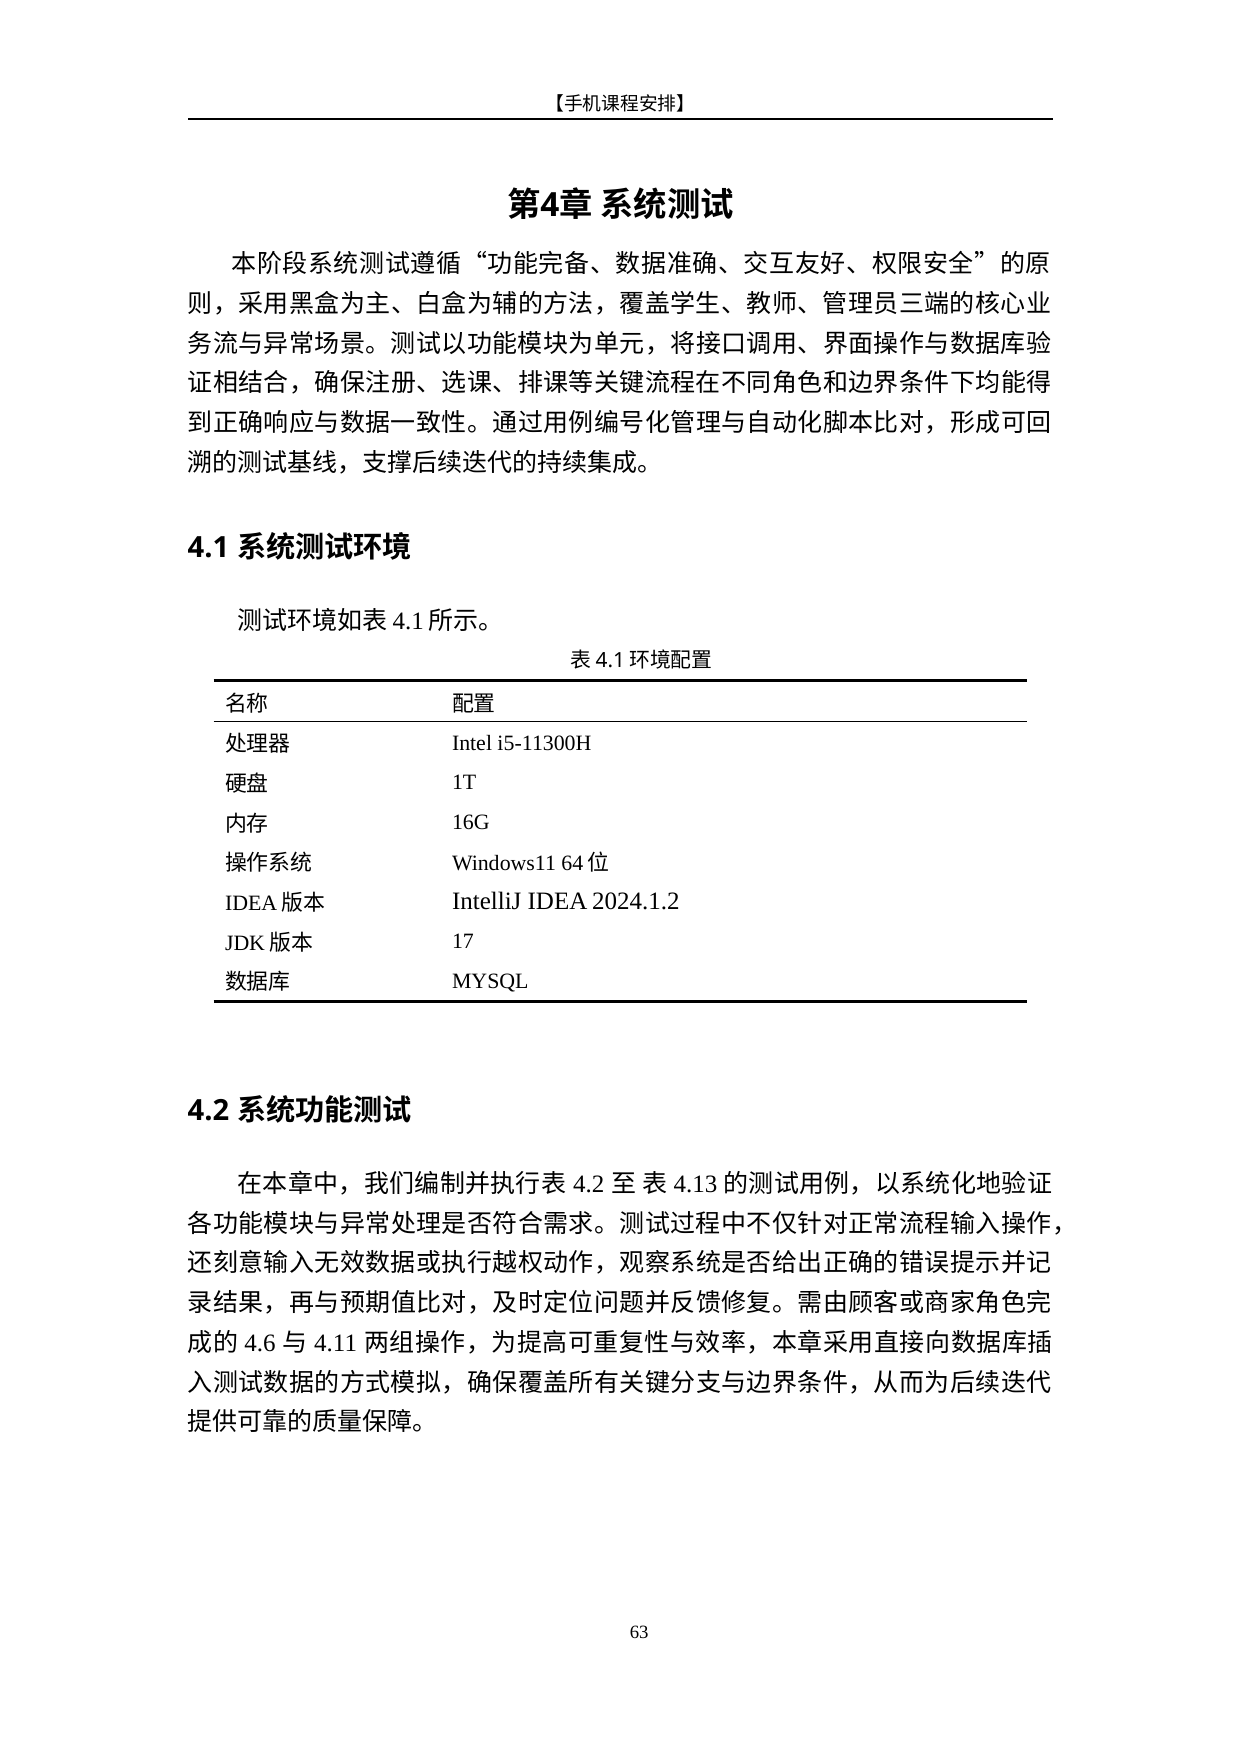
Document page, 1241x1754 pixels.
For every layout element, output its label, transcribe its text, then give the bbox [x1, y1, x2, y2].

subtitle 系统功能测试 [187, 1068, 1053, 1147]
table_cell Windows11 64位 [441, 841, 1027, 881]
table_header 名称 [214, 682, 441, 721]
table_cell 处理器 [214, 722, 441, 762]
text 本阶段系统测试遵循“功能完备、数据准确、交互友好、权限安全”的原则，采用黑盒为主、白盒为辅的方法，覆盖学生、教师、管理员三端的核心业务流与异常场景。测试以功能模块为单元，将接口调用、界面操作与数据库验证相结合，确保注册、选课、排课等关键流程在不同角色和边界条件下均能得到正确响应与数据一致性。通过用例编号化管理与自动化脚本比对，形成可回溯的测试基线，支撑后续迭代的持续集成。 [187, 242, 1053, 480]
table_cell JDK版本 [214, 921, 441, 960]
text 在本章中，我们编制并执行表 4.2 至 表 4.13 的测试用例，以系统化地验证各功能模块与异常处理是否符合需求。测试过程中不仅针对正常流程输入操作，还刻意输入无效数据或执行越权动作，观察系统是否给出正确的错误提示并记录结果，再与预期值比对，及时定位问题并反馈修复。需由顾客或商家角色完成的 4.6 与 4.11 两组操作，为提高可重复性与效率，本章采用直接向数据库插入测试数据的方式模拟，确保覆盖所有关键分支与边界条件，从而为后续迭代提供可靠的质量保障。 [187, 1162, 1053, 1440]
table_cell 硬盘 [214, 762, 441, 802]
table_cell IDEA版本 [214, 881, 441, 921]
table_cell 数据库 [214, 960, 441, 1000]
table_cell MYSQL [441, 960, 1027, 1000]
subtitle 系统测试 [187, 163, 1053, 242]
text 测试环境如表4.1所示。 [187, 599, 1053, 639]
table_cell 16G [441, 802, 1027, 841]
table_cell Intel i5-11300H [441, 722, 1027, 762]
subtitle 系统测试环境 [187, 505, 1053, 584]
table_cell 操作系统 [214, 841, 441, 881]
table_cell 17 [441, 921, 1027, 960]
text 表 4.1环境配置 [187, 639, 1053, 678]
table_header 配置 [441, 682, 1027, 721]
table_cell 内存 [214, 802, 441, 841]
table_cell IntelliJ IDEA 2024.1.2 [441, 881, 1027, 921]
table_cell 1T [441, 762, 1027, 802]
